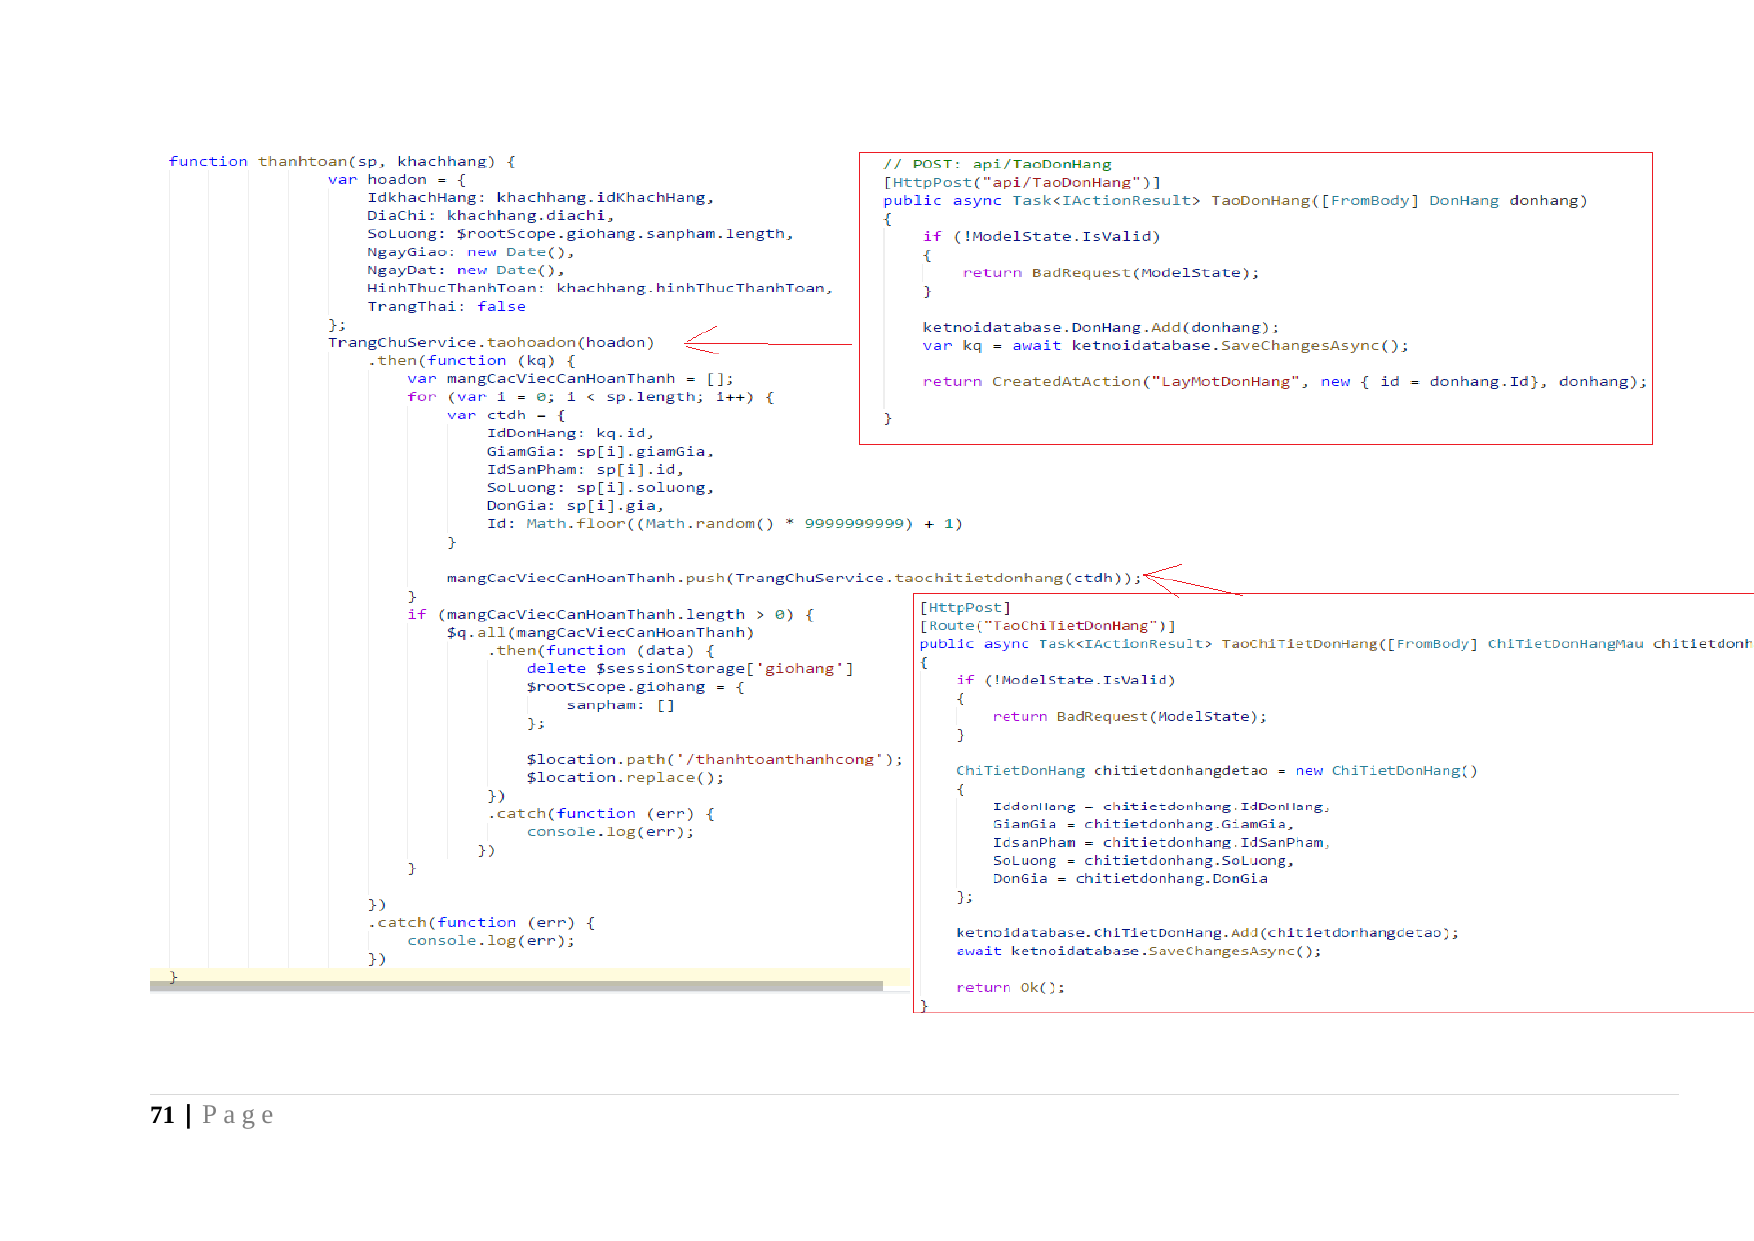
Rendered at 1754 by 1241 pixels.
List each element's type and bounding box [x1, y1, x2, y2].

picture [150, 147, 1754, 1013]
